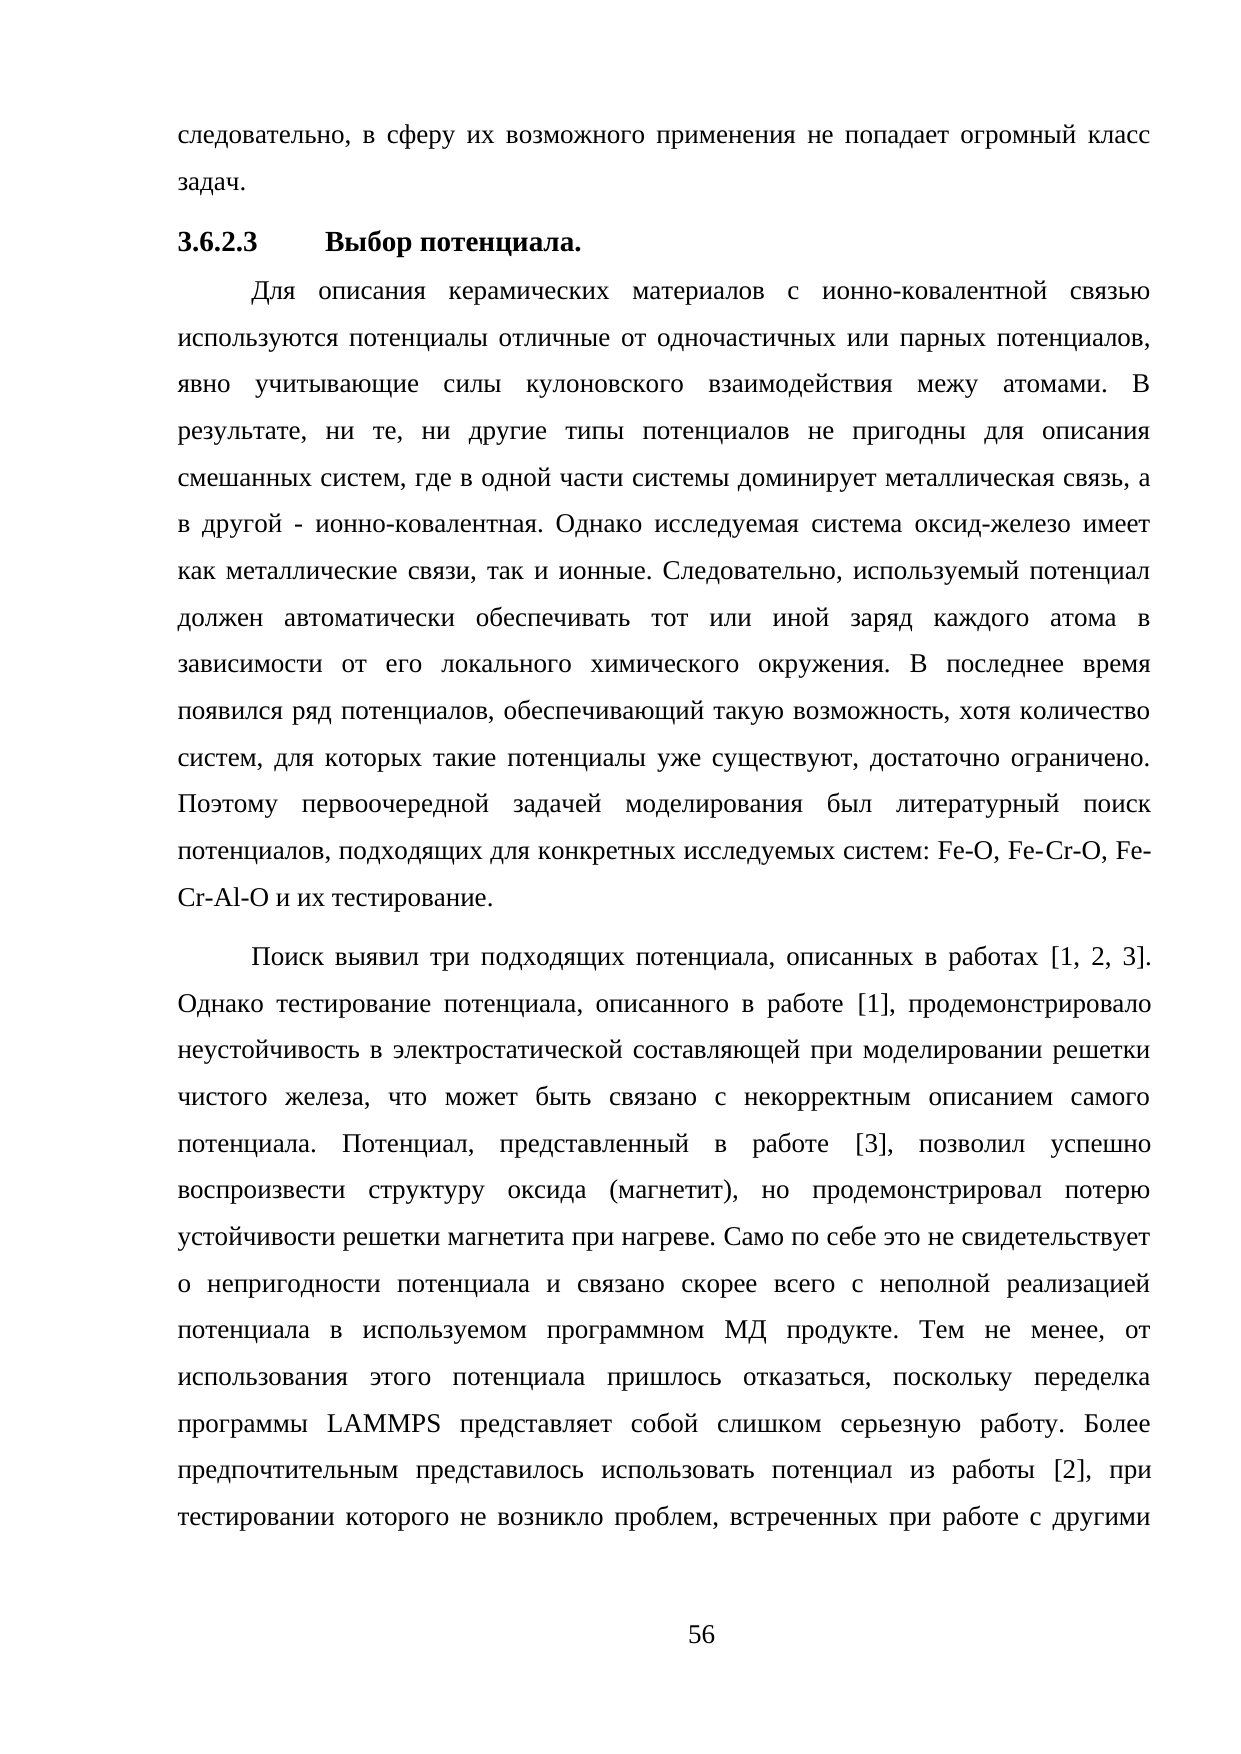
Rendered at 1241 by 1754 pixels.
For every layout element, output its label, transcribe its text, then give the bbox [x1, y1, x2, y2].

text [177, 940, 1152, 1531]
subtitle Выбор потенциала. [177, 224, 1152, 257]
text Для описания керамических материалов с ионно-ковалентной связью используются потенциалы отличные от одночастичных или парных потенциалов, явно учитывающие силы кулоновского взаимодействия межу атомами. В результате, ни те, ни другие типы потенциалов не пригодны для описания смешанных систем, где в одной части системы доминирует металлическая связь, а в другой - ионно-ковалентная. Однако исследуемая система оксид-железо имеет как металлические связи, так и ионные. Следовательно, используемый потенциал должен автоматически обеспечивать тот или иной заряд каждого атома в зависимости от его локального химического окружения. В последнее время появился ряд потенциалов, обеспечивающий такую возможность, хотя количество систем, для которых такие потенциалы уже существуют, достаточно ограничено. Поэтому первоочередной задачей моделирования был литературный поиск потенциалов, подходящих для конкретных исследуемых систем: Fe-O, Fe-Cr-O, Fe-Cr-Al-O и их тестирование. [177, 274, 1152, 912]
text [177, 118, 1152, 196]
